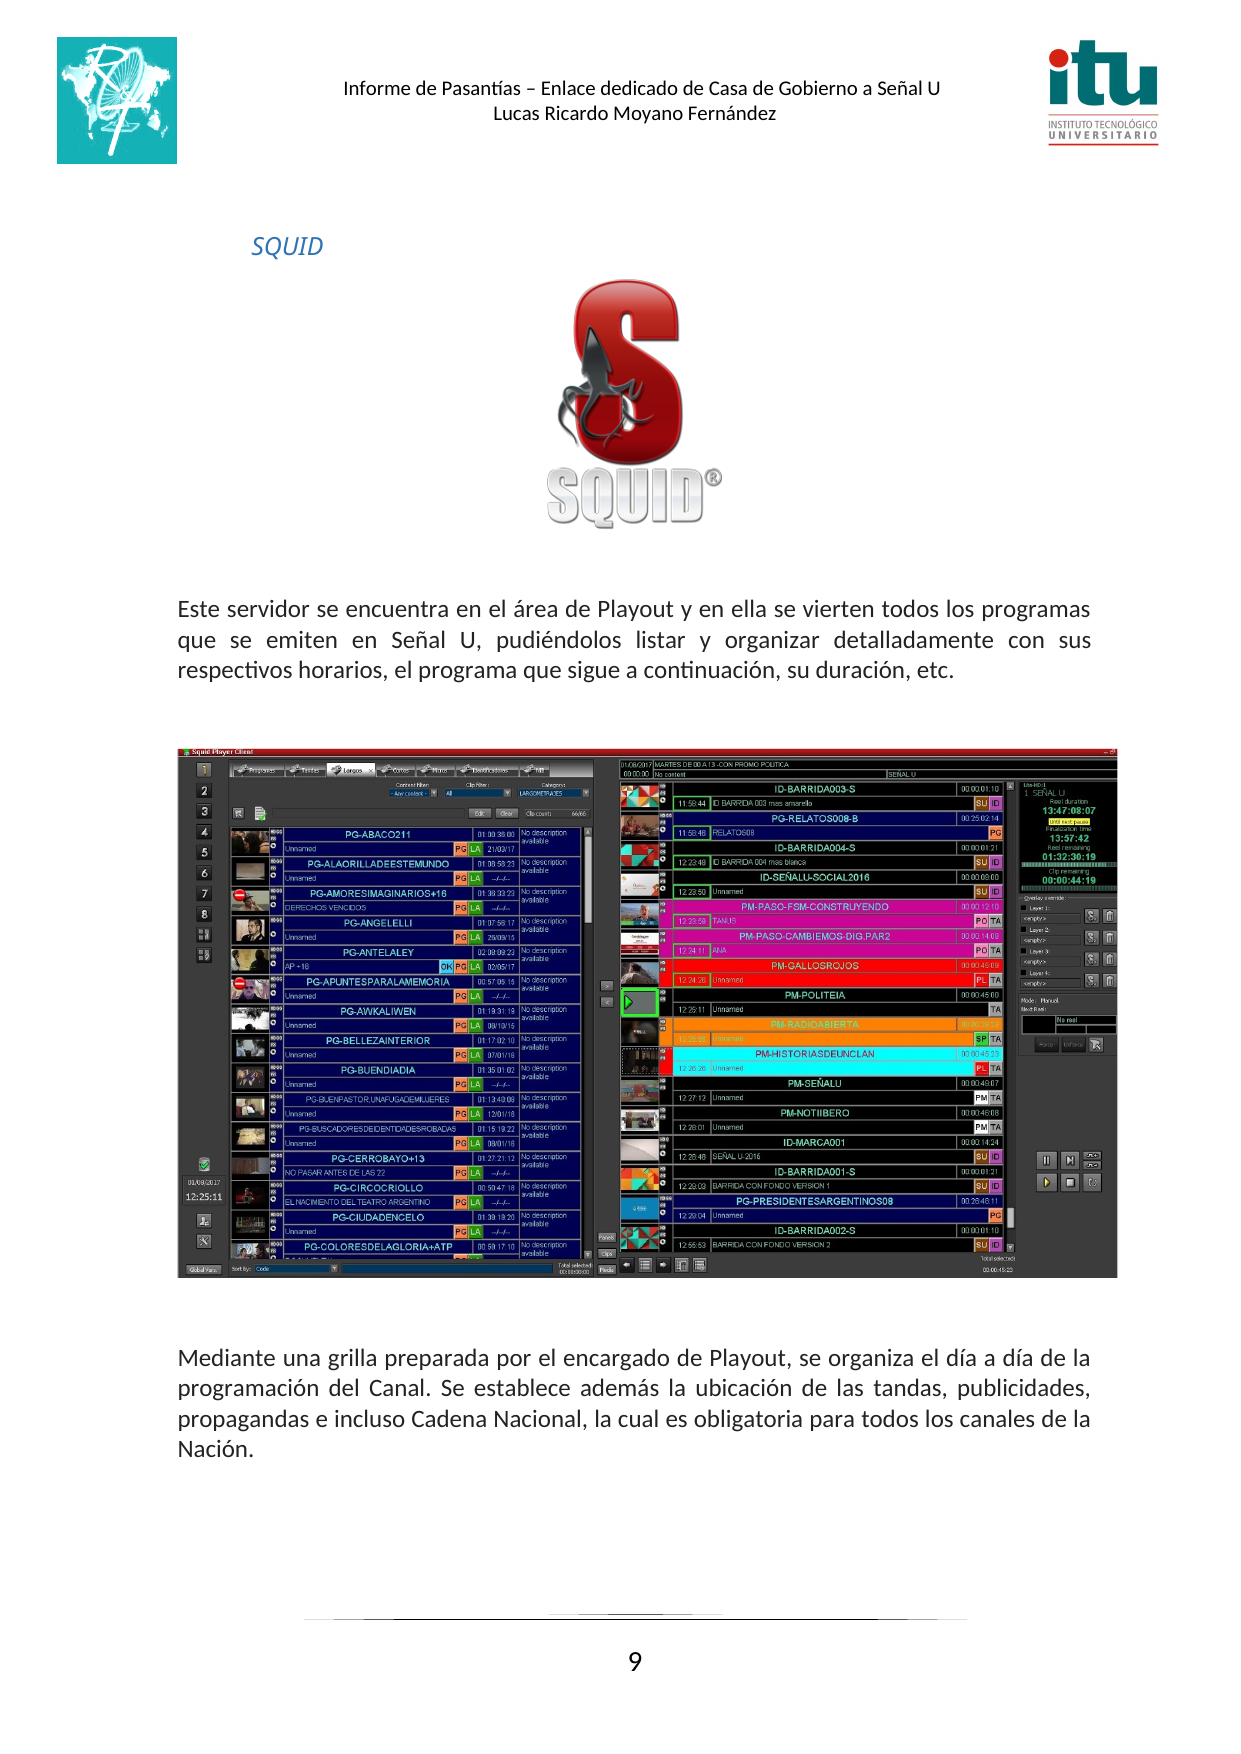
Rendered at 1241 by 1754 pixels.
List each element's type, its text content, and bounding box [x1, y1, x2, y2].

text Este servidor se encuentra en el área de Playout y en ella se vierten todos los programas que se emiten en Señal U, pudiéndolos listar y organizar detalladamente con sus respectivos horarios, el programa que sigue a continuación, su duración, etc. [177, 593, 1092, 685]
subtitle SQUID [251, 228, 1092, 262]
picture [547, 279, 722, 530]
picture [1045, 37, 1161, 148]
text Mediante una grilla preparada por el encargado de Playout, se organiza el día a día de la programación del Canal. Se establece además la ubicación de las tandas, publicidades, propagandas e incluso Cadena Nacional, la cual es obligatoria para todos los canales de la Nación. [177, 1342, 1092, 1464]
picture [57, 37, 177, 164]
picture [177, 748, 1118, 1278]
